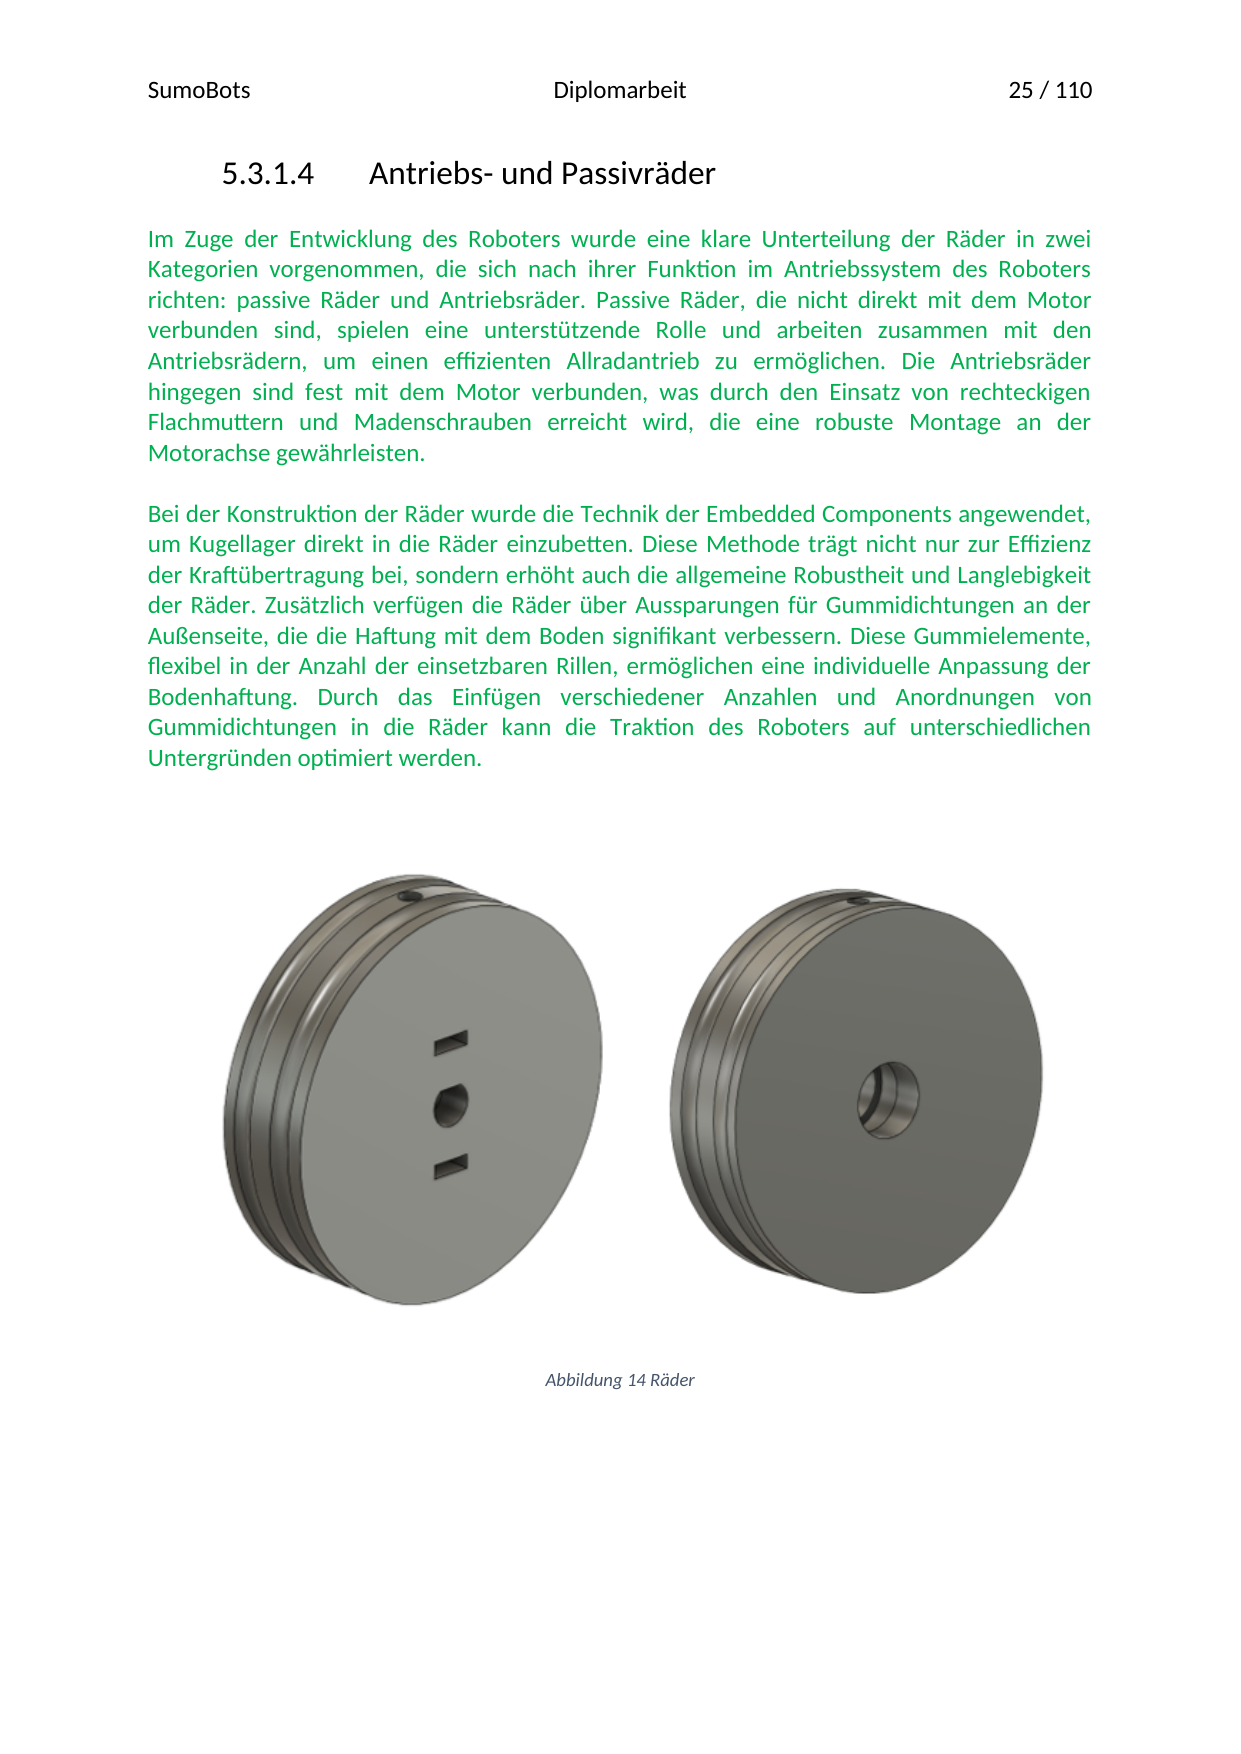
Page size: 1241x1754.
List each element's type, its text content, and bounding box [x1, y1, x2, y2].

subtitle Antriebs- und Passivräder [221, 152, 1093, 192]
picture [147, 772, 1093, 1368]
text Bei der Konstruktion der Räder wurde die Technik der Embedded Components angewendet, um Kugellager direkt in die Räder einzubetten. Diese Methode trägt nicht nur zur Effizienz der Kraftübertragung bei, sondern erhöht auch die allgemeine Robustheit und Langlebigkeit der Räder. Zusätzlich verfügen die Räder über Aussparungen für Gummidichtungen an der Außenseite, die die Haftung mit dem Boden signifikant verbessern. Diese Gummielemente, flexibel in der Anzahl der einsetzbaren Rillen, ermöglichen eine individuelle Anpassung der Bodenhaftung. Durch das Einfügen verschiedener Anzahlen und Anordnungen von Gummidichtungen in die Räder kann die Traktion des Roboters auf unterschiedlichen Untergründen optimiert werden. [148, 498, 1093, 772]
text Im Zuge der Entwicklung des Roboters wurde eine klare Unterteilung der Räder in zwei Kategorien vorgenommen, die sich nach ihrer Funktion im Antriebssystem des Roboters richten: passive Räder und Antriebsräder. Passive Räder, die nicht direkt mit dem Motor verbunden sind, spielen eine unterstützende Rolle und arbeiten zusammen mit den Antriebsrädern, um einen effizienten Allradantrieb zu ermöglichen. Die Antriebsräder hingegen sind fest mit dem Motor verbunden, was durch den Einsatz von rechteckigen Flachmuttern und Madenschrauben erreicht wird, die eine robuste Montage an der Motorachse gewährleisten. [148, 223, 1093, 467]
text Abbildung 14 Räder [148, 1368, 1093, 1391]
